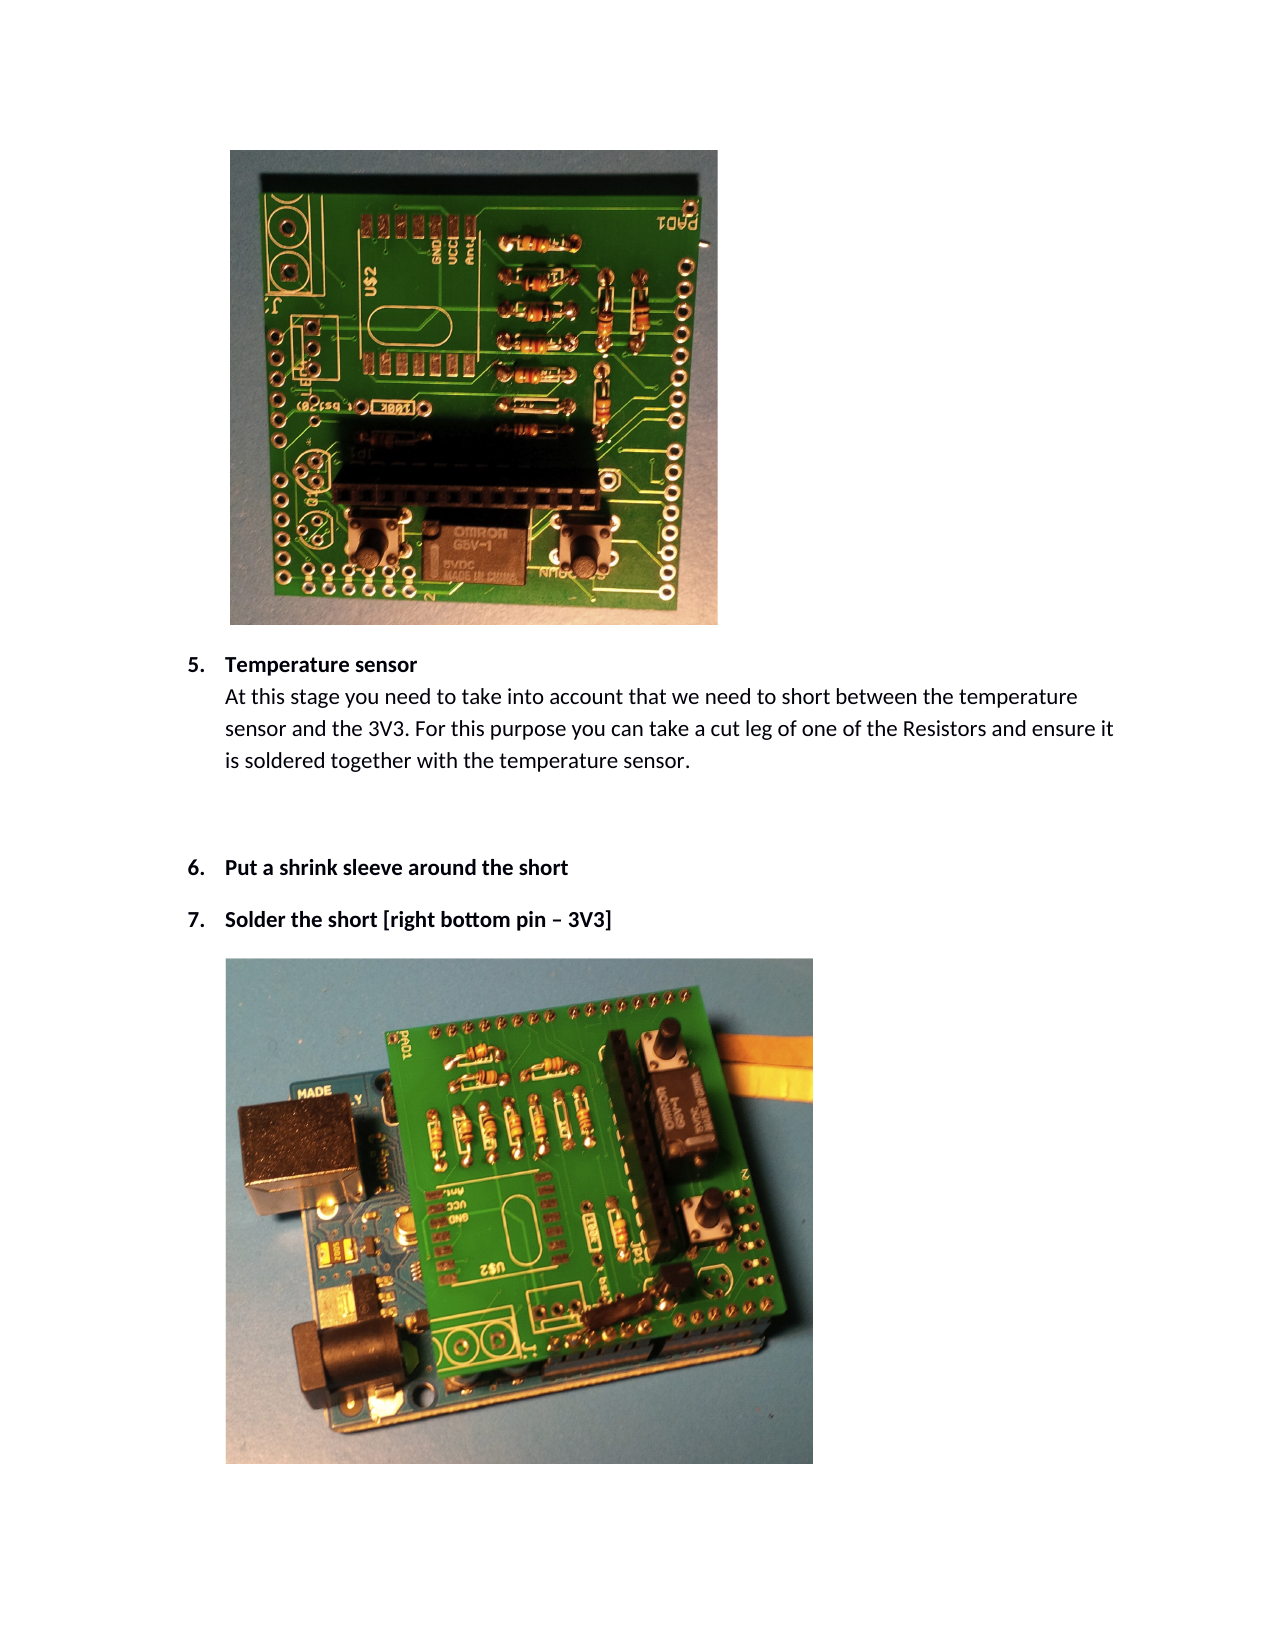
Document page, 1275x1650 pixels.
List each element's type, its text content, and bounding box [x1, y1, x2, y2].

picture [230, 150, 718, 625]
list Put a shrink sleeve around the short [187, 853, 1125, 881]
list Solder the short [right bottom pin – 3V3] [187, 906, 1125, 934]
picture [226, 959, 812, 1464]
list Temperature sensor At this stage you need to take into account that we need to short between the temperature sensor and the 3V3. For this purpose you can take a cut leg of one of the Resistors and ensure it is soldered together with the temperature sensor. [187, 650, 1125, 774]
